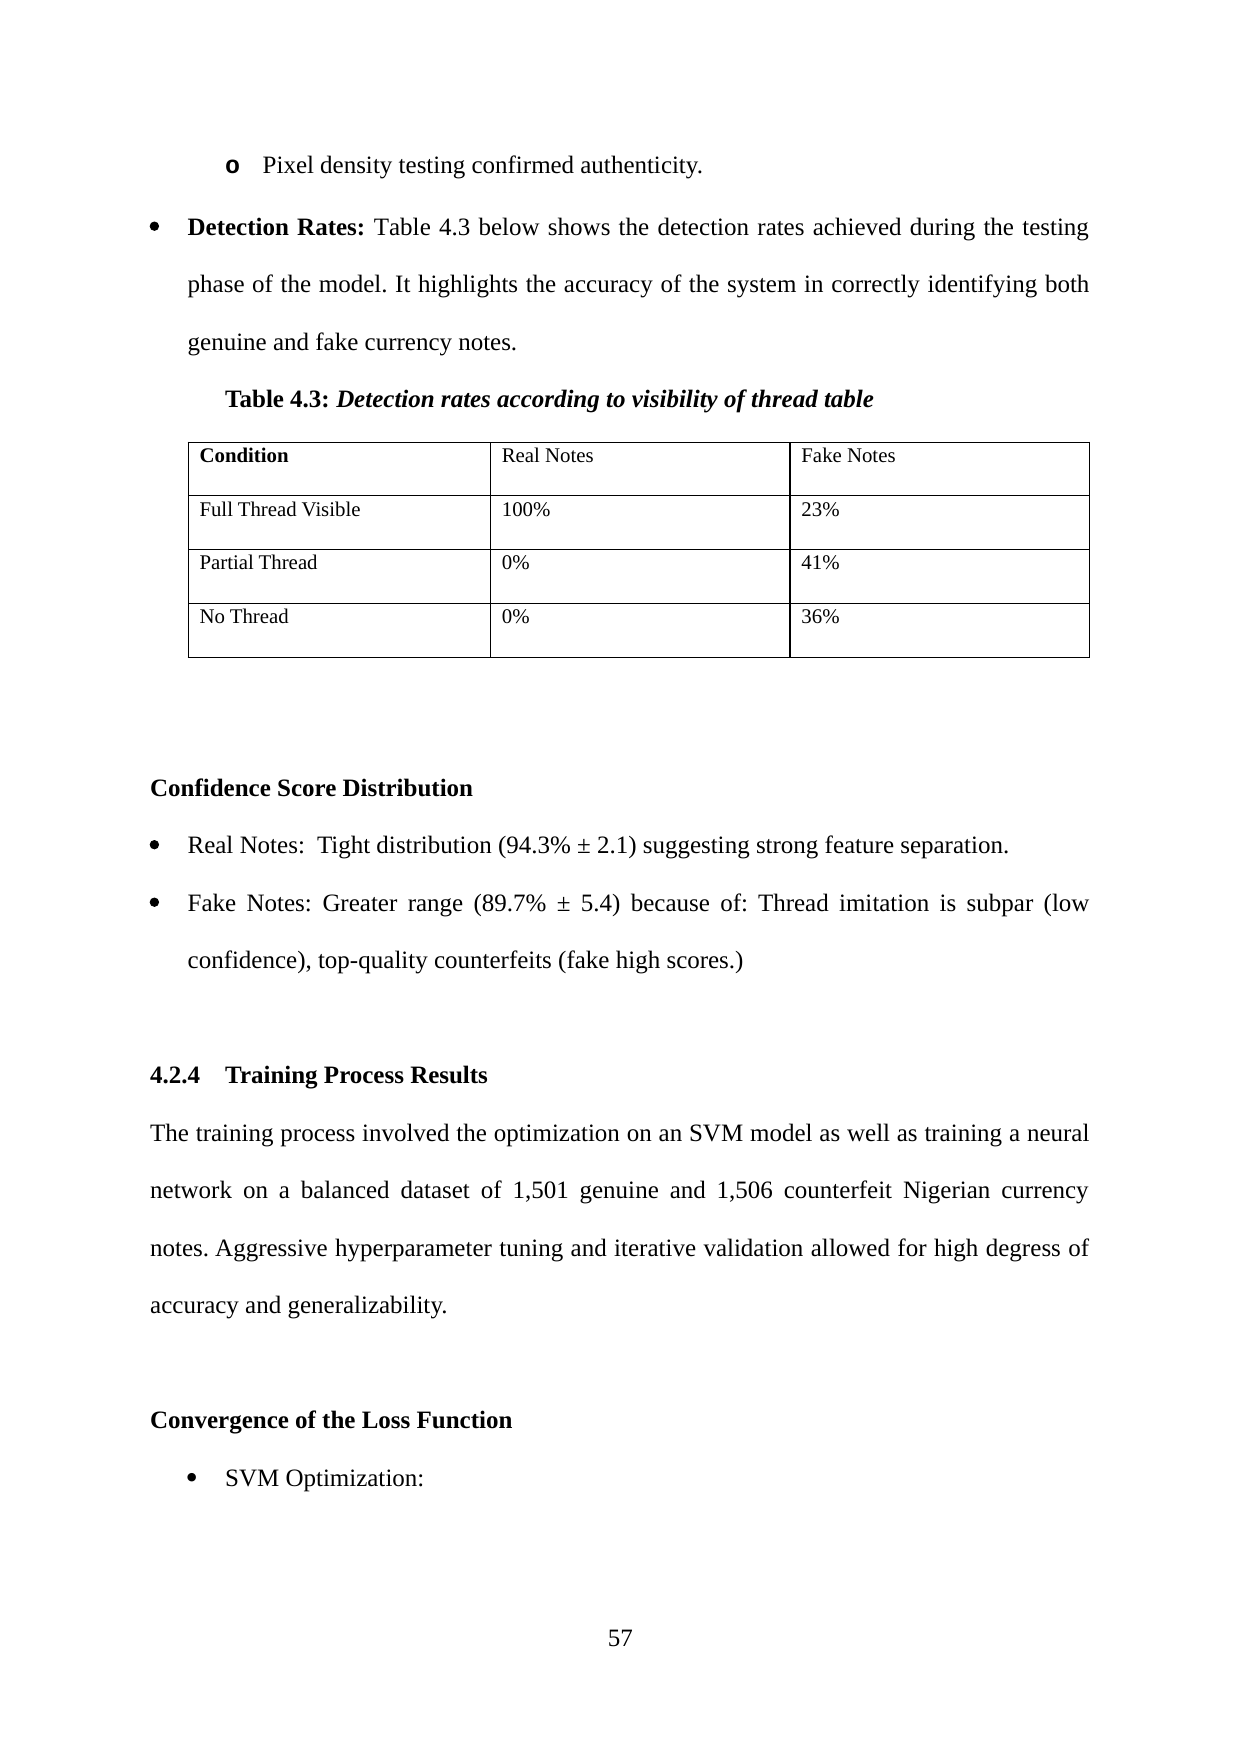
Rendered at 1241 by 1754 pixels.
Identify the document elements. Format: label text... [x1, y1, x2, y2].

text Convergence of the Loss Function [150, 1405, 1090, 1434]
list Real Notes: Tight distribution (94.3% ± 2.1) suggesting strong feature separation. [150, 830, 1090, 859]
list Pixel density testing confirmed authenticity. [225, 150, 1090, 181]
table_header Condition [189, 443, 490, 495]
subtitle Training Process Results [150, 1060, 1090, 1089]
table_header Fake Notes [791, 443, 1089, 495]
list Detection Rates: Table 4.3 below shows the detection rates achieved during the testing phase of the model. It highlights the accuracy of the system in correctly identifying both genuine and fake currency notes. [150, 212, 1090, 355]
table_header Real Notes [491, 443, 789, 495]
text Confidence Score Distribution [150, 773, 1090, 801]
table_cell Partial Thread [189, 550, 490, 603]
text Table 4.3: Detection rates according to visibility of thread table [150, 384, 1090, 413]
table_cell 100% [491, 496, 789, 549]
table_cell Full Thread Visible [189, 496, 490, 549]
list Fake Notes: Greater range (89.7% ± 5.4) because of: Thread imitation is subpar (low confidence), top-quality counterfeits (fake high scores.) [150, 888, 1090, 974]
table_cell No Thread [189, 604, 490, 657]
table_cell 0% [491, 604, 789, 657]
table_cell 41% [791, 550, 1089, 603]
table_cell 36% [791, 604, 1089, 657]
table_cell 23% [791, 496, 1089, 549]
table_cell 0% [491, 550, 789, 603]
text The training process involved the optimization on an SVM model as well as training a neural network on a balanced dataset of 1,501 genuine and 1,506 counterfeit Nigerian currency notes. Aggressive hyperparameter tuning and iterative validation allowed for high degress of accuracy and generalizability. [150, 1118, 1090, 1319]
list SVM Optimization: [187, 1463, 1090, 1491]
